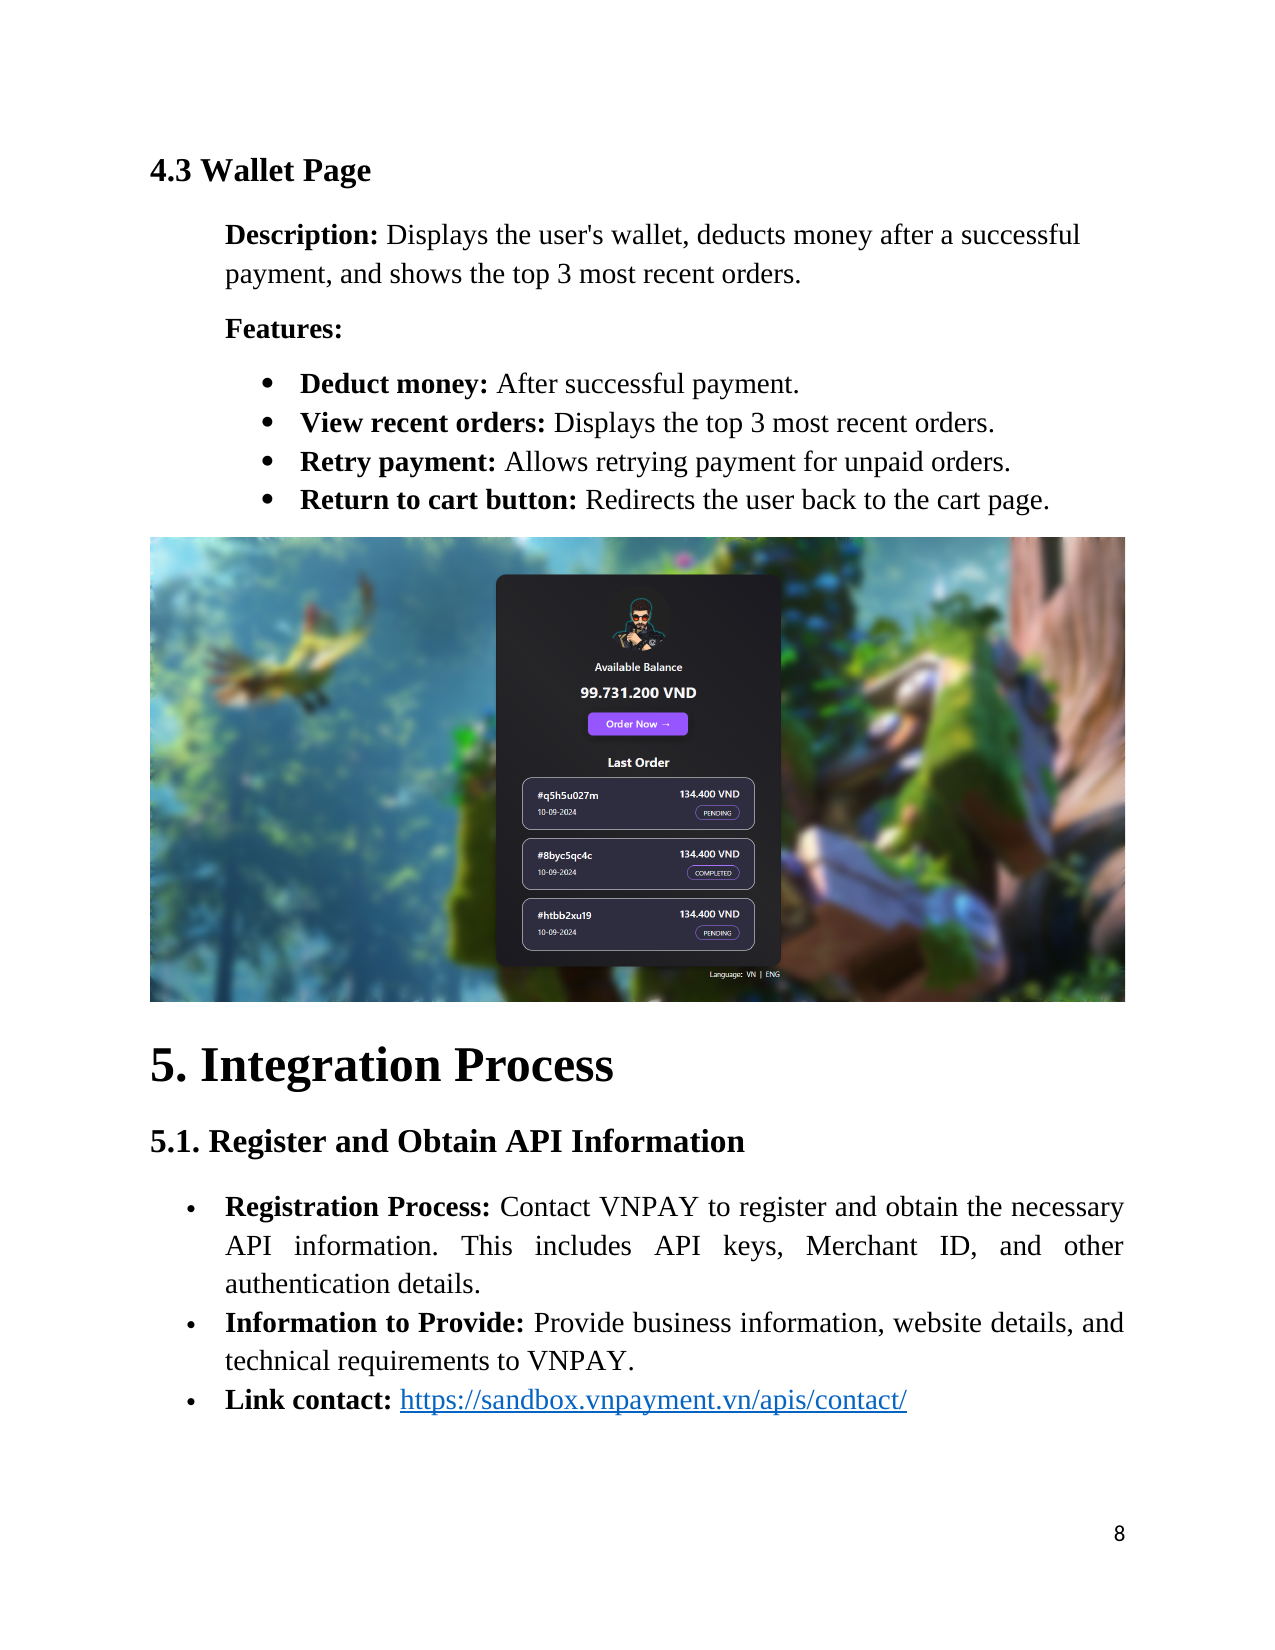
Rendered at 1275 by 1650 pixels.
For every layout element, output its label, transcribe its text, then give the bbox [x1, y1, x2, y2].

text 5.1. Register and Obtain API Information [150, 1122, 1125, 1160]
list View recent orders: Displays the top 3 most recent orders. [262, 405, 1125, 439]
list Return to cart button: Redirects the user back to the cart page. [262, 482, 1125, 516]
list Registration Process: Contact VNPAY to register and obtain the necessary API information. This includes API keys, Merchant ID, and other authentication details. [187, 1189, 1125, 1300]
text 5. Integration Process [150, 1035, 1125, 1092]
list Retry payment: Allows retrying payment for unpaid orders. [262, 444, 1125, 477]
list Link contact: https://sandbox.vnpayment.vn/apis/contact/ [187, 1382, 1125, 1415]
list Deduct money: After successful payment. [262, 366, 1125, 400]
picture [150, 537, 1125, 1002]
text Features: [150, 311, 1125, 345]
text Description: Displays the user's wallet, deducts money after a successful payment, and shows the top 3 most recent orders. [225, 217, 1125, 289]
list Information to Provide: Provide business information, website details, and technical requirements to VNPAY. [187, 1305, 1125, 1377]
subtitle 4.3 Wallet Page [150, 150, 1125, 188]
